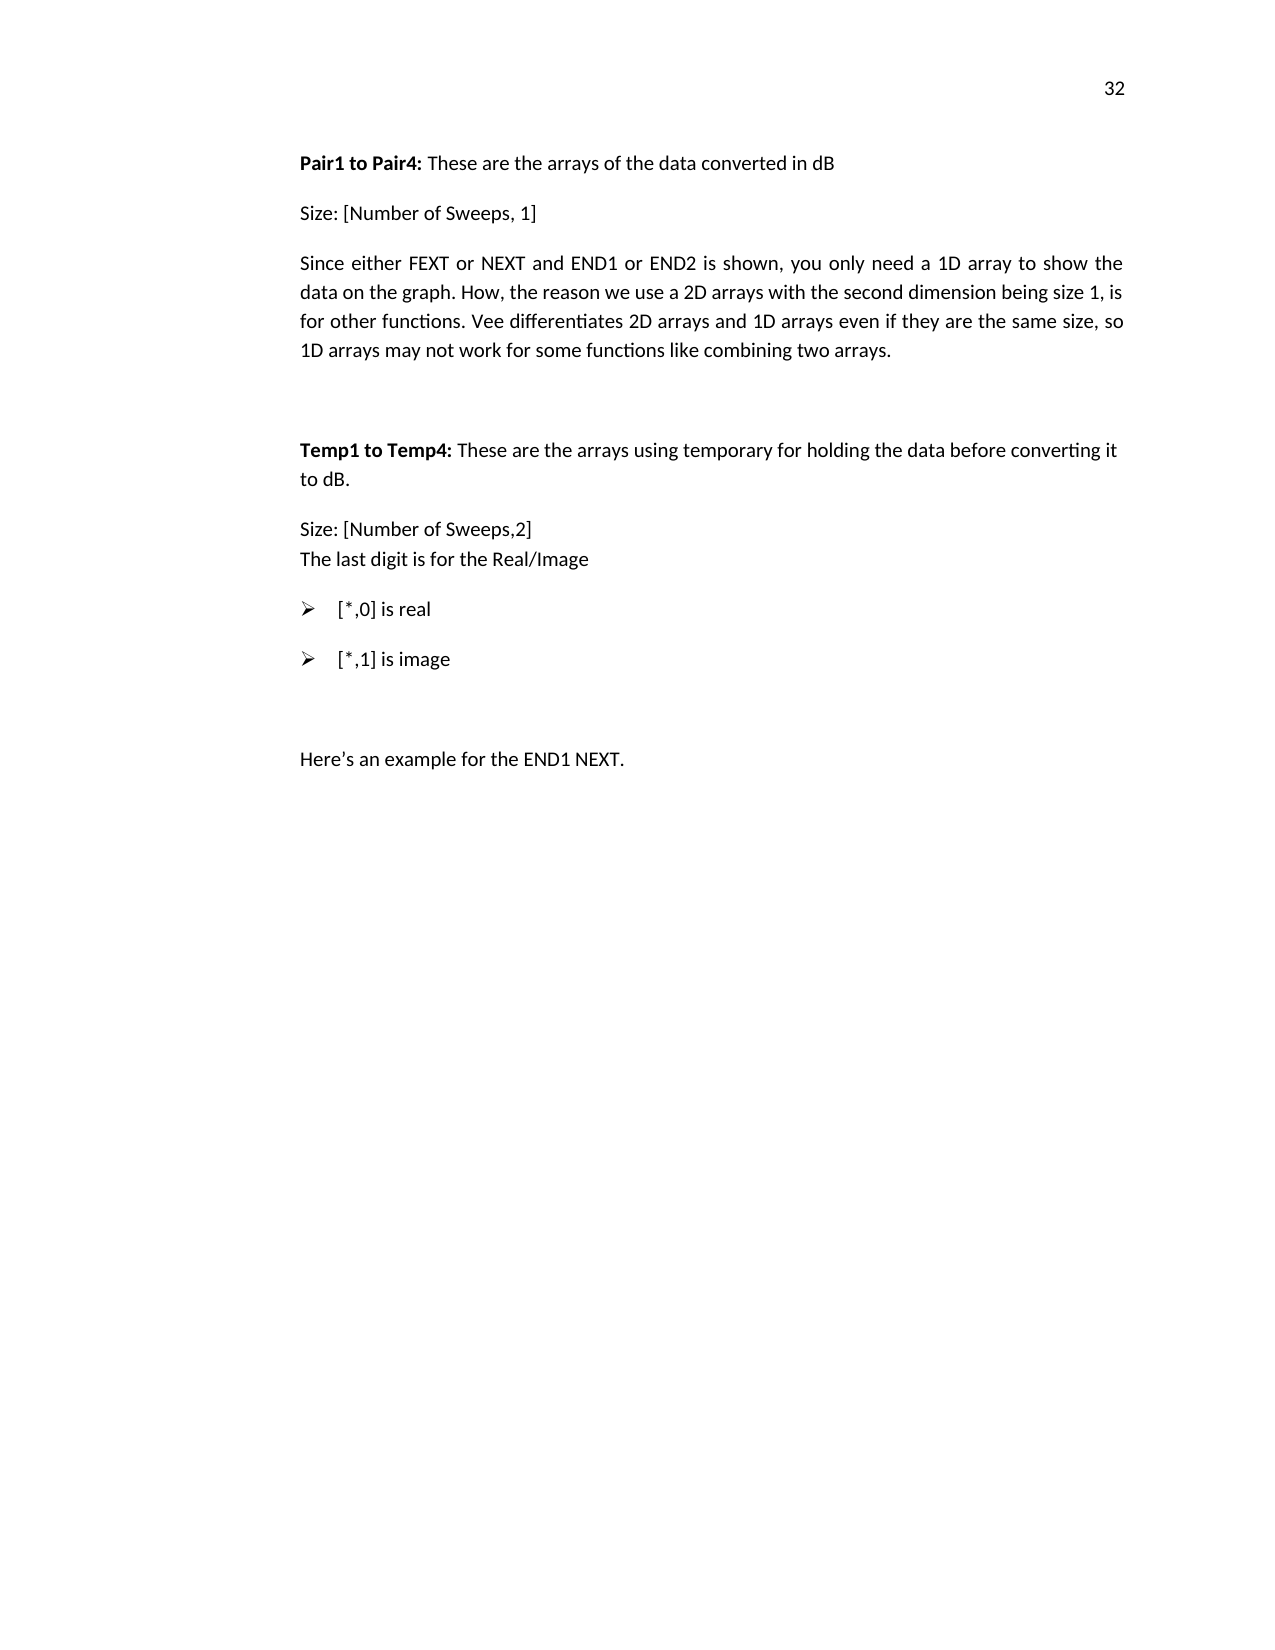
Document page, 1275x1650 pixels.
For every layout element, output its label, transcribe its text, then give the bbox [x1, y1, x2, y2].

text Pair1 to Pair4: These are the arrays of the data converted in dB [300, 150, 1125, 175]
list [*,1] is image [300, 646, 1125, 671]
text Size: [Number of Sweeps, 1] [300, 200, 1125, 225]
text Since either FEXT or NEXT and END1 or END2 is shown, you only need a 1D array to show the data on the graph. How, the reason we use a 2D arrays with the second dimension being size 1, is for other functions. Vee differentiates 2D arrays and 1D arrays even if they are the same size, so 1D arrays may not work for some functions like combining two arrays. [300, 250, 1125, 363]
text Here’s an example for the END1 NEXT. [300, 746, 1125, 771]
list [*,0] is real [300, 596, 1125, 621]
text Size: [Number of Sweeps,2] The last digit is for the Real/Image [300, 517, 1125, 571]
text Temp1 to Temp4: These are the arrays using temporary for holding the data before converting it to dB. [300, 437, 1125, 492]
